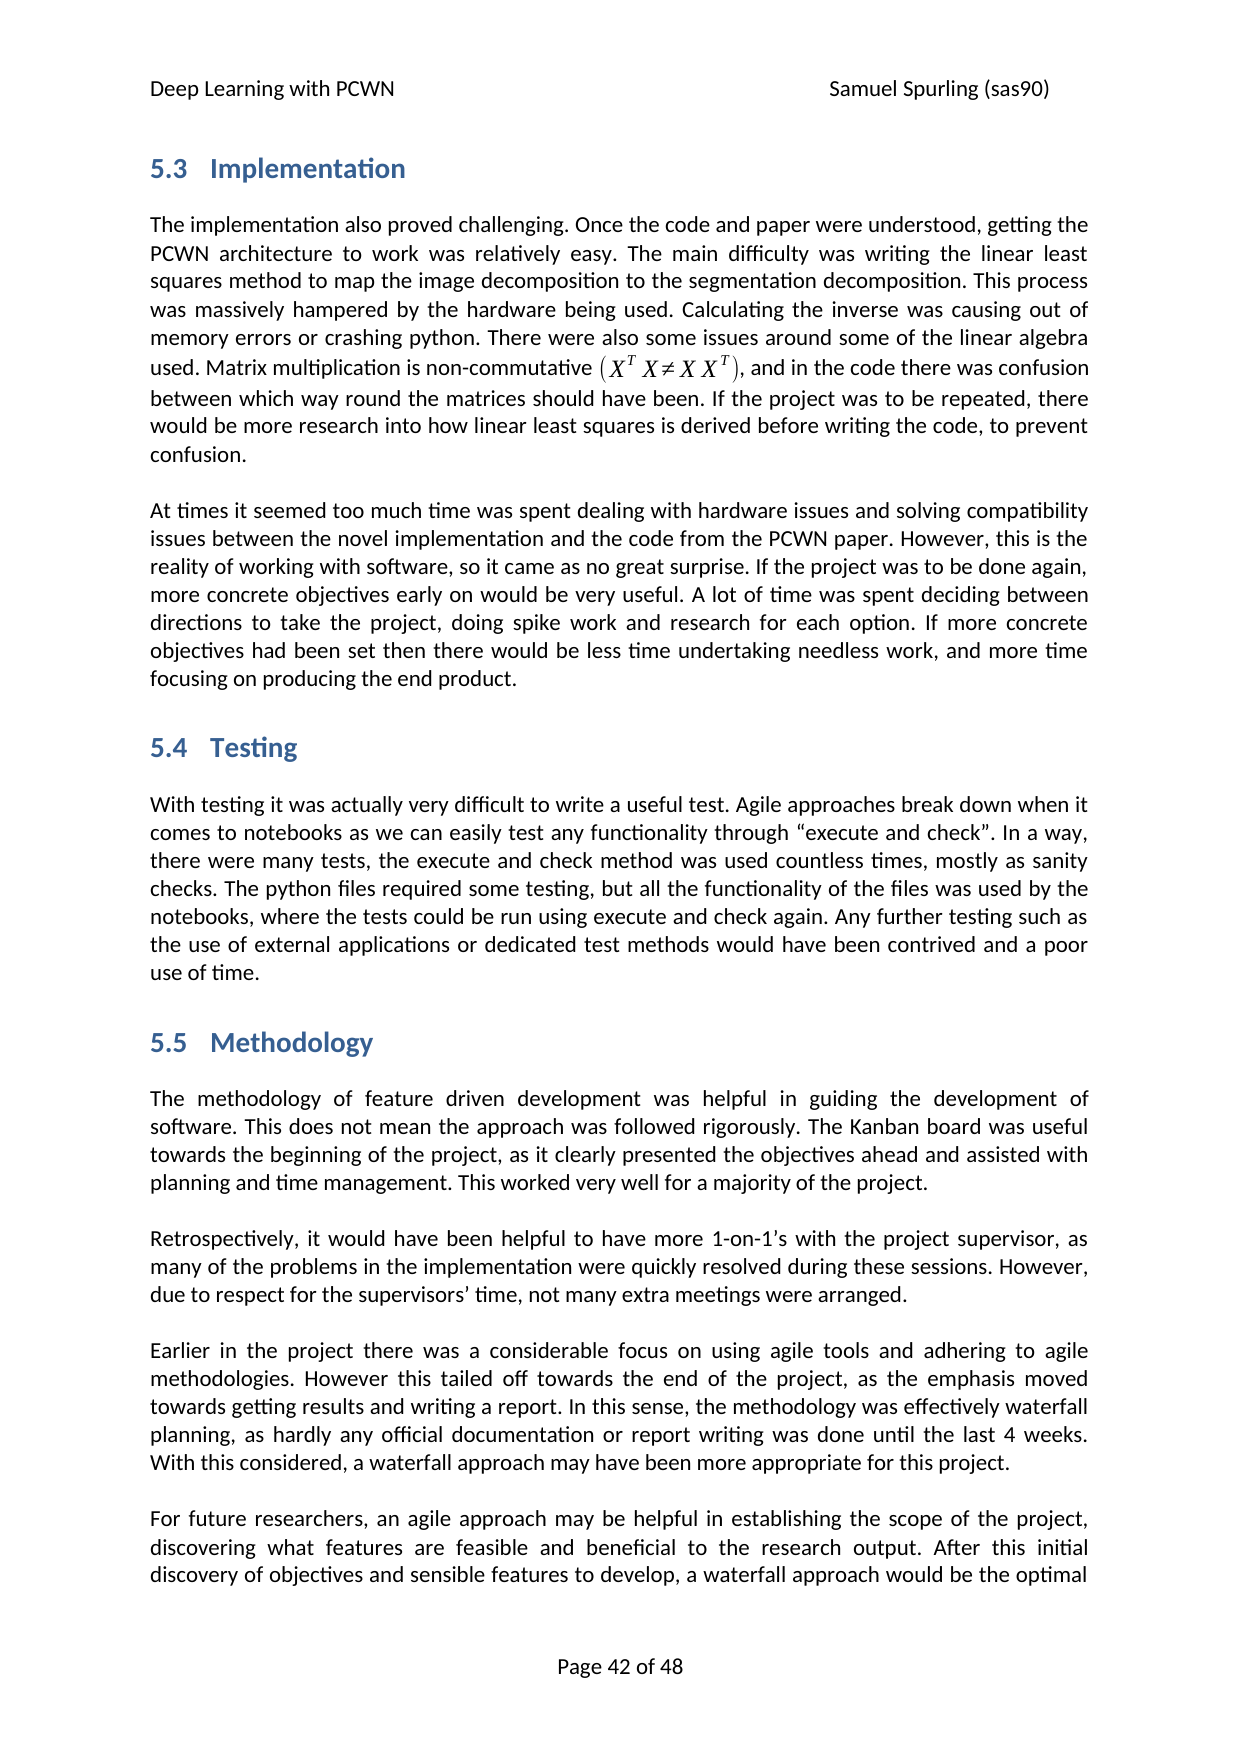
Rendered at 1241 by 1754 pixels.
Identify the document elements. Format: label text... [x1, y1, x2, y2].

subtitle Implementation [150, 150, 1090, 186]
text Retrospectively, it would have been helpful to have more 1-on-1’s with the project supervisor, as many of the problems in the implementation were quickly resolved during these sessions. However, due to respect for the supervisors’ time, not many extra meetings were arranged. [150, 1224, 1090, 1308]
text With testing it was actually very difficult to write a useful test. Agile approaches break down when it comes to notebooks as we can easily test any functionality through “execute and check”. In a way, there were many tests, the execute and check method was used countless times, mostly as sanity checks. The python files required some testing, but all the functionality of the files was used by the notebooks, where the tests could be run using execute and check again. Any further testing such as the use of external applications or dedicated test methods would have been contrived and a poor use of time. [150, 790, 1090, 986]
subtitle Methodology [150, 1024, 1090, 1059]
text The methodology of feature driven development was helpful in guiding the development of software. This does not mean the approach was followed rigorously. The Kanban board was useful towards the beginning of the project, as it clearly presented the objectives ahead and assisted with planning and time management. This worked very well for a majority of the project. [150, 1084, 1090, 1196]
text The implementation also proved challenging. Once the code and paper were understood, getting the PCWN architecture to work was relatively easy. The main difficulty was writing the linear least squares method to map the image decomposition to the segmentation decomposition. This process was massively hampered by the hardware being used. Calculating the inverse was causing out of memory errors or crashing python. There were also some issues around some of the linear algebra used. Matrix multiplication is non-commutative , and in the code there was confusion between which way round the matrices should have been. If the project was to be repeated, there would be more research into how linear least squares is derived before writing the code, to prevent confusion. [150, 211, 1090, 468]
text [150, 1504, 1090, 1589]
text At times it seemed too much time was spent dealing with hardware issues and solving compatibility issues between the novel implementation and the code from the PCWN paper. However, this is the reality of working with software, so it came as no great surprise. If the project was to be done again, more concrete objectives early on would be very useful. A lot of time was spent deciding between directions to take the project, doing spike work and research for each option. If more concrete objectives had been set then there would be less time undertaking needless work, and more time focusing on producing the end product. [150, 496, 1090, 692]
text Earlier in the project there was a considerable focus on using agile tools and adhering to agile methodologies. However this tailed off towards the end of the project, as the emphasis moved towards getting results and writing a report. In this sense, the methodology was effectively waterfall planning, as hardly any official documentation or report writing was done until the last 4 weeks. With this considered, a waterfall approach may have been more appropriate for this project. [150, 1336, 1090, 1477]
subtitle Testing [150, 729, 1090, 765]
